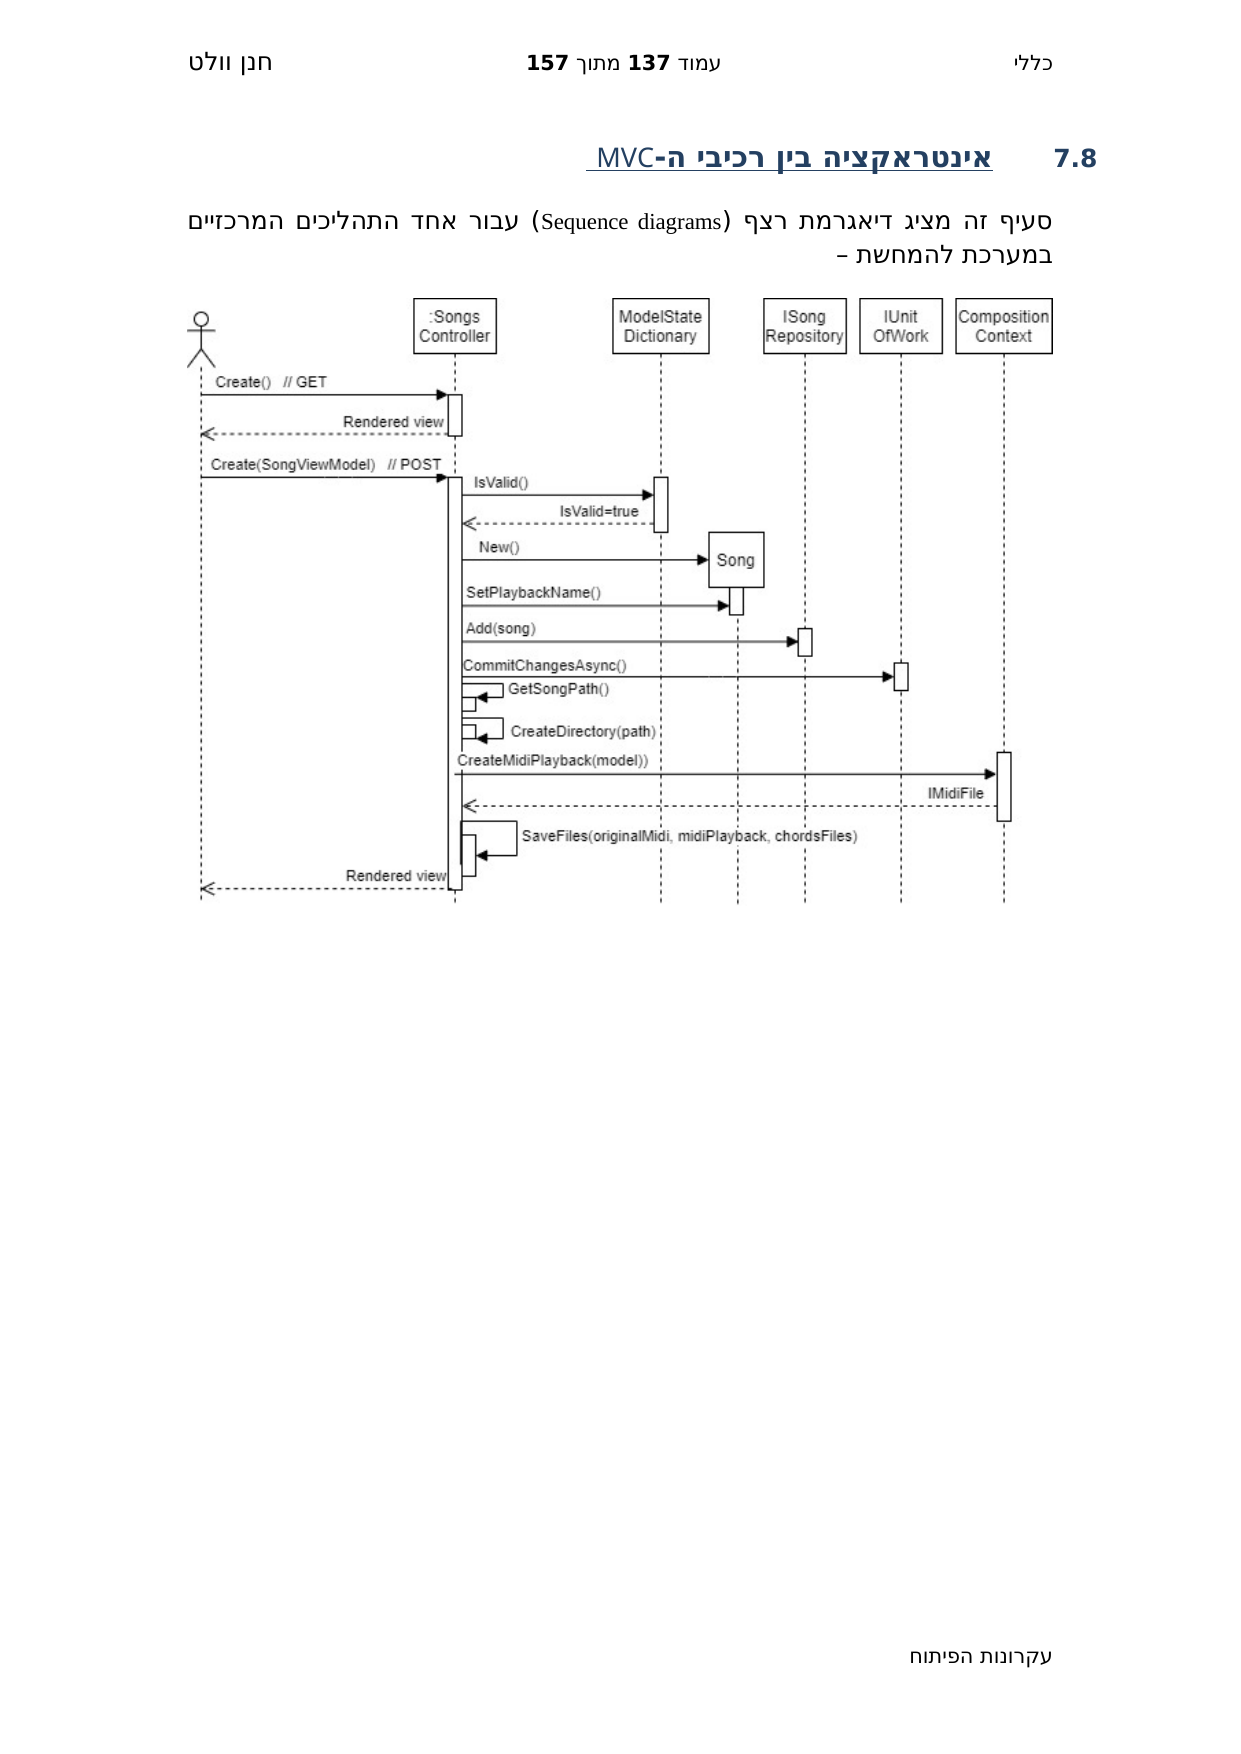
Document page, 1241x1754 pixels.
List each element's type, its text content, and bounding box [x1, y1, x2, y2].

text סעיף זה מציג דיאגרמת רצף (Sequence diagrams) עבור אחד התהליכים המרכזיים במערכת להמחשת – [187, 206, 1053, 269]
picture [187, 298, 1053, 906]
subtitle אינטראקציה בין רכיבי ה-MVC [187, 139, 1053, 176]
